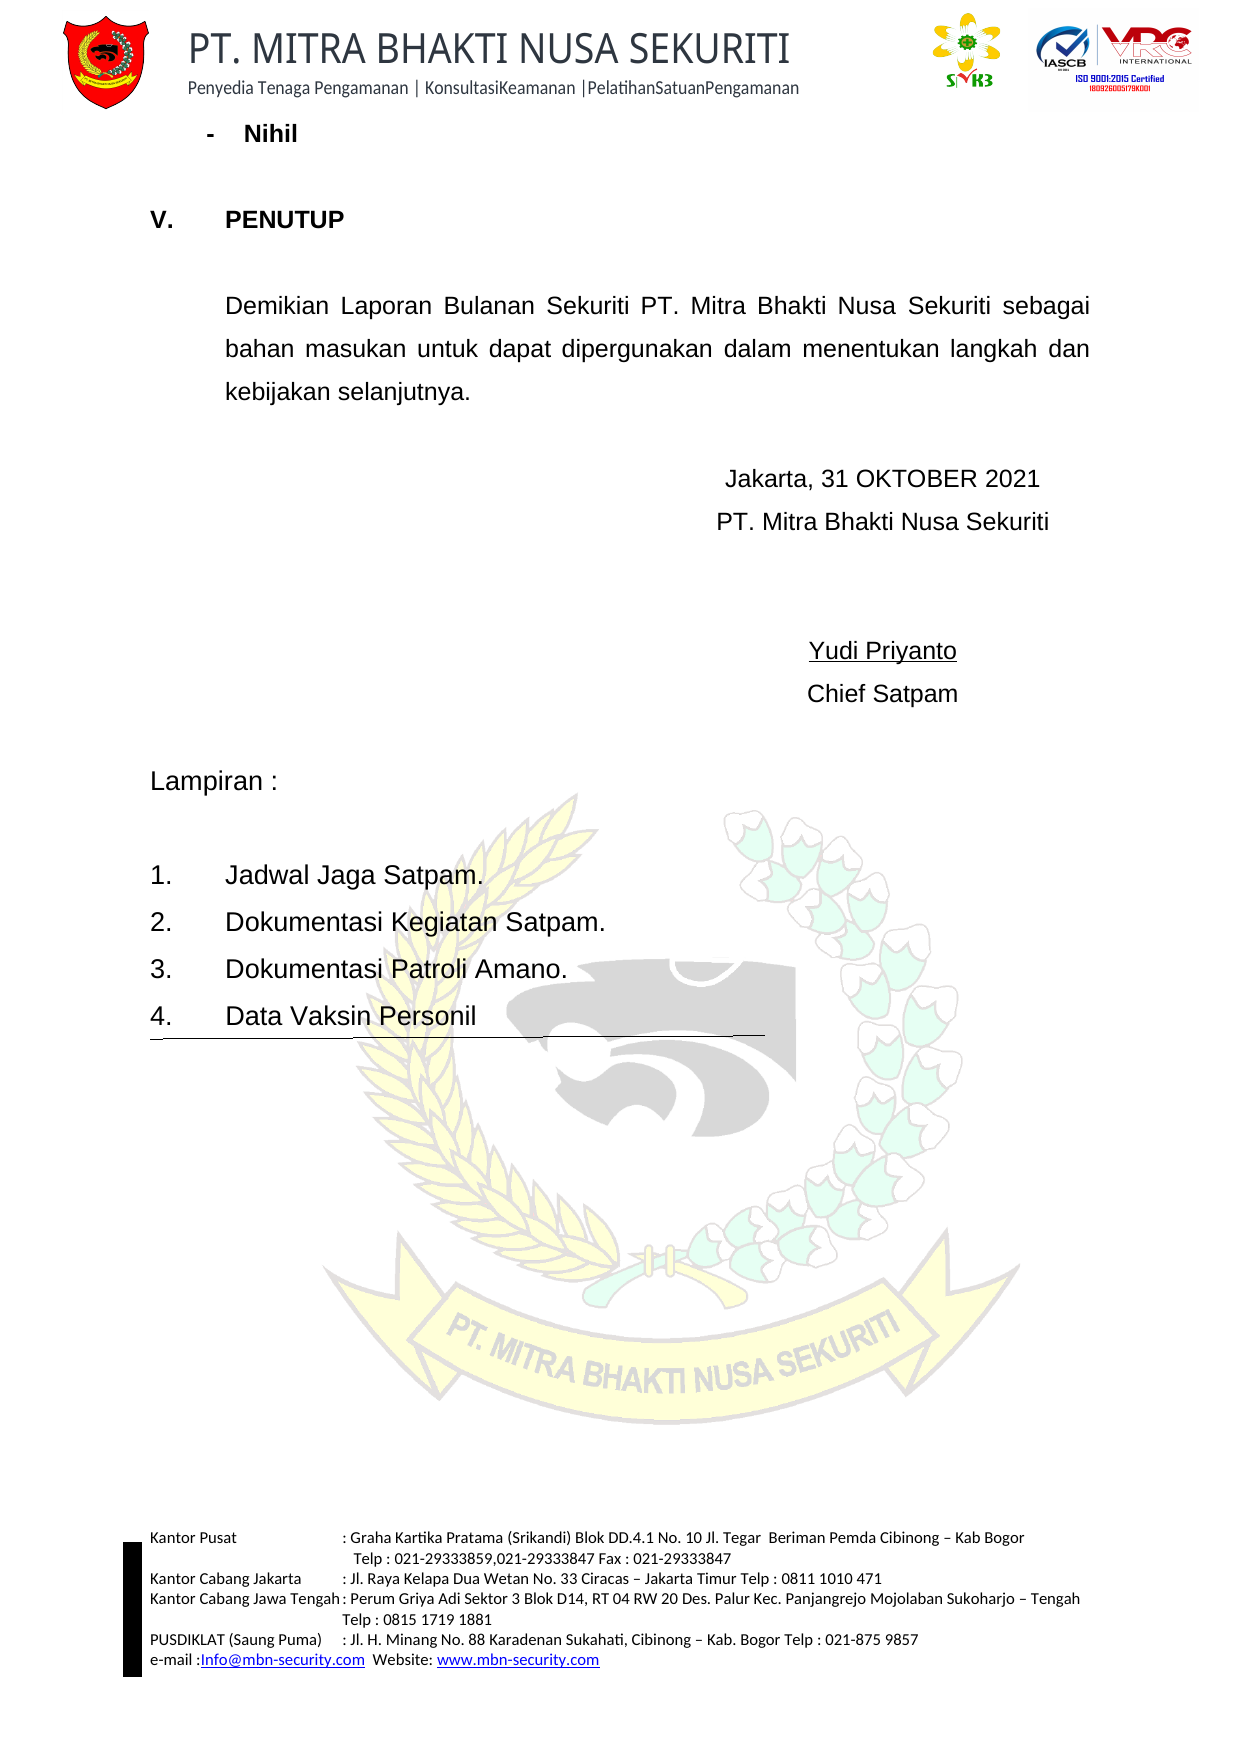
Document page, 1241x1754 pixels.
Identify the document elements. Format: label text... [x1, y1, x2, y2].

picture [1028, 8, 1199, 112]
text Demikian Laporan Bulanan Sekuriti PT. Mitra Bhakti Nusa Sekuriti sebagai bahan masukan untuk dapat dipergunakan dalam menentukan langkah dan kebijakan selanjutnya. [225, 291, 1090, 406]
list Nihil [206, 118, 1090, 147]
text Chief Satpam [675, 679, 1090, 708]
text Yudi Priyanto [675, 636, 1090, 665]
text Lampiran : [150, 765, 1090, 797]
text Jakarta, 31 OKTOBER 2021 [675, 463, 1090, 492]
text 2. Dokumentasi Kegiatan Satpam. [150, 906, 1090, 937]
picture [62, 10, 149, 114]
text V. PENUTUP [150, 205, 1090, 233]
text PT. Mitra Bhakti Nusa Sekuriti [675, 507, 1090, 535]
text 3. Dokumentasi Patroli Amano. [150, 953, 1090, 984]
text 4. Data Vaksin Personil [150, 1000, 1090, 1031]
text 1. Jadwal Jaga Satpam. [150, 859, 1090, 890]
picture [932, 13, 1001, 88]
